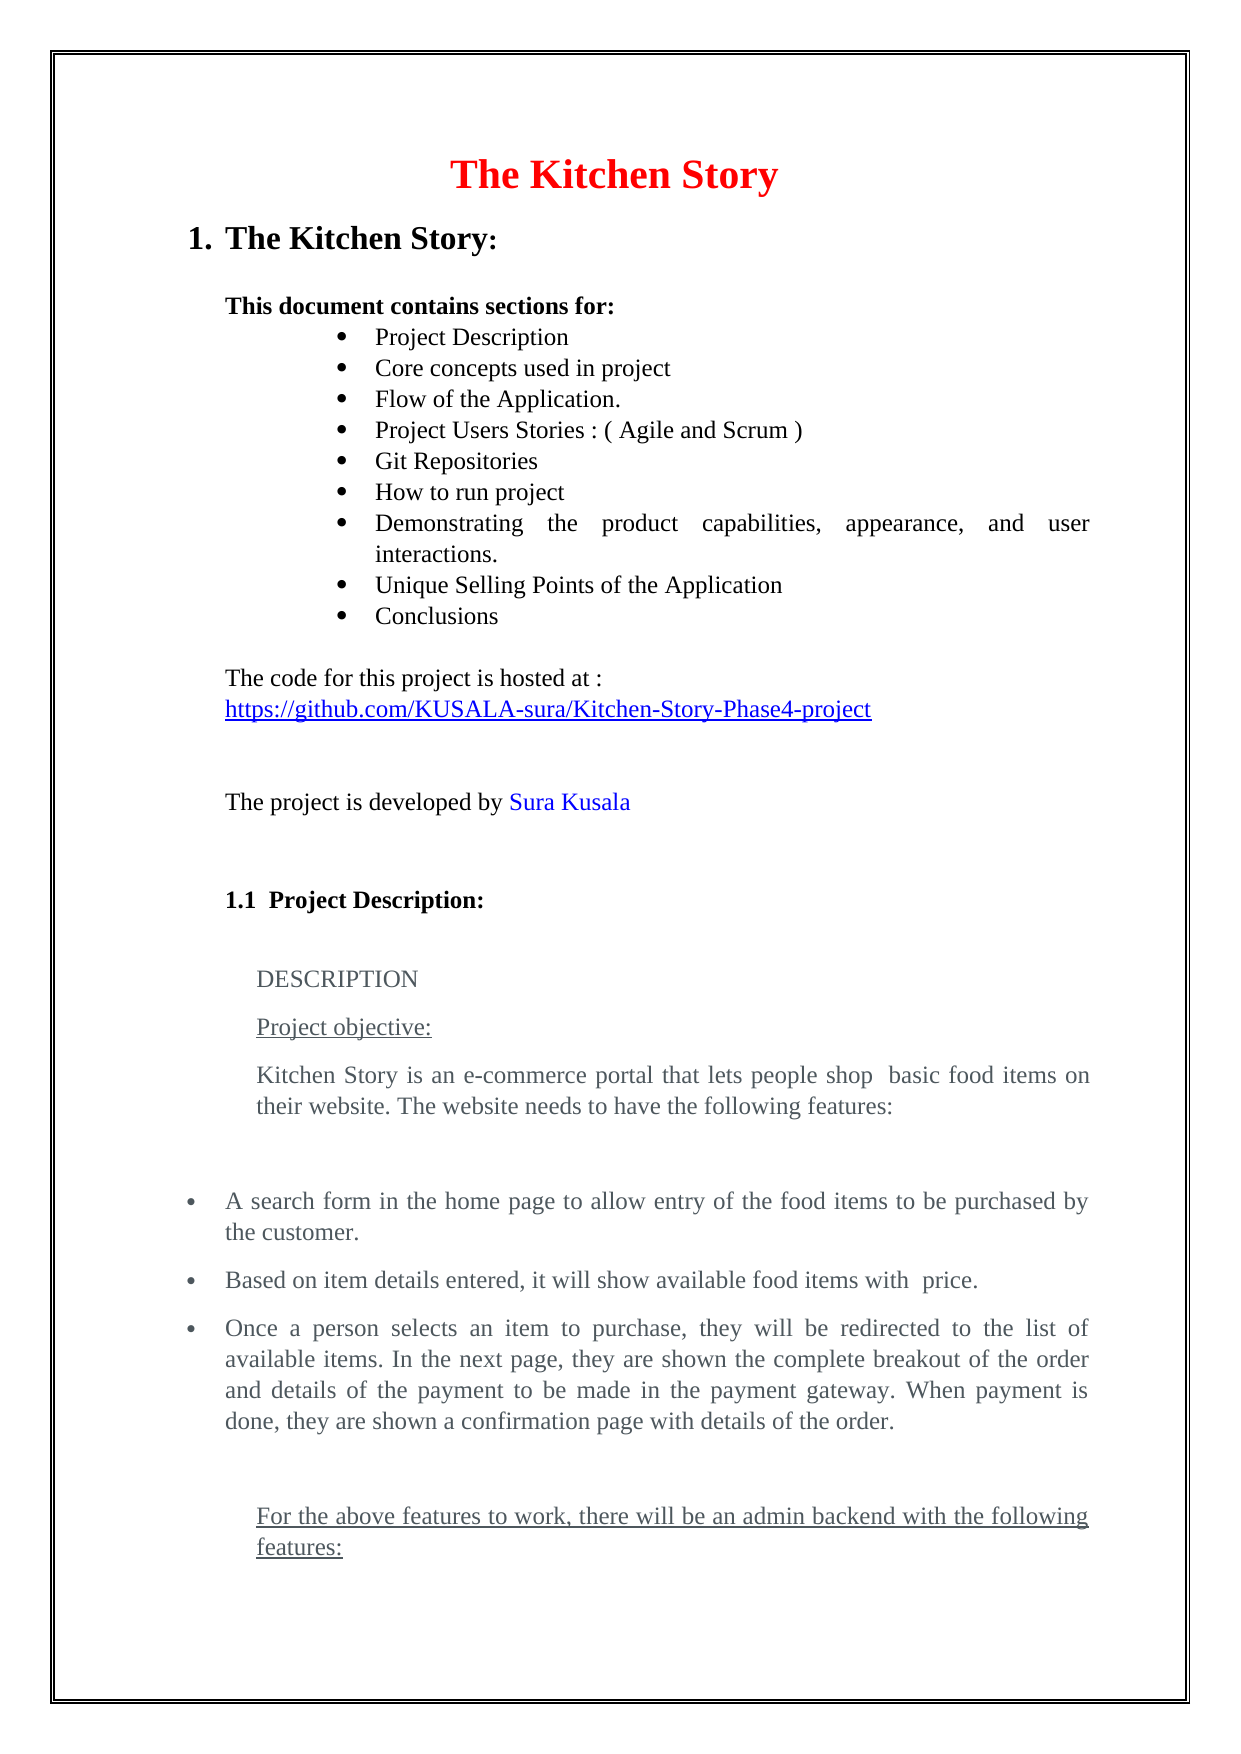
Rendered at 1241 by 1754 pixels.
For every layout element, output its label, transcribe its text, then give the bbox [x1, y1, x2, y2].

list Project Users Stories : ( Agile and Scrum ) [337, 415, 1090, 444]
list Based on item details entered, it will show available food items with price. [187, 1265, 1090, 1294]
text Kitchen Story is an e-commerce portal that lets people shop basic food items on their website. The website needs to have the following features: [256, 1060, 1090, 1119]
list The code for this project is hosted at : [225, 663, 1090, 692]
list Project Description [337, 322, 1090, 351]
text For the above features to work, there will be an admin backend with the following features: [256, 1501, 1090, 1561]
list Unique Selling Points of the Application [337, 570, 1090, 599]
list The Kitchen Story: [187, 218, 1090, 257]
text The Kitchen Story [375, 150, 1090, 198]
text DESCRIPTION [256, 964, 1090, 993]
list Demonstrating the product capabilities, appearance, and user interactions. [337, 508, 1090, 568]
list Project Description: [225, 886, 1090, 914]
list Git Repositories [337, 446, 1090, 475]
list Flow of the Application. [337, 384, 1090, 413]
list The project is developed by Sura Kusala [225, 787, 1090, 816]
list This document contains sections for: [225, 291, 1090, 319]
list Once a person selects an item to purchase, they will be redirected to the list of available items. In the next page, they are shown the complete breakout of the order and details of the payment to be made in the payment gateway. When payment is done, they are shown a confirmation page with details of the order. [187, 1313, 1090, 1434]
list https://github.com/KUSALA-sura/Kitchen-Story-Phase4-project [225, 694, 1090, 723]
list A search form in the home page to allow entry of the food items to be purchased by the customer. [187, 1186, 1090, 1246]
list Conclusions [337, 601, 1090, 630]
text Project objective: [256, 1012, 1090, 1041]
list How to run project [337, 477, 1090, 506]
list Core concepts used in project [337, 353, 1090, 382]
